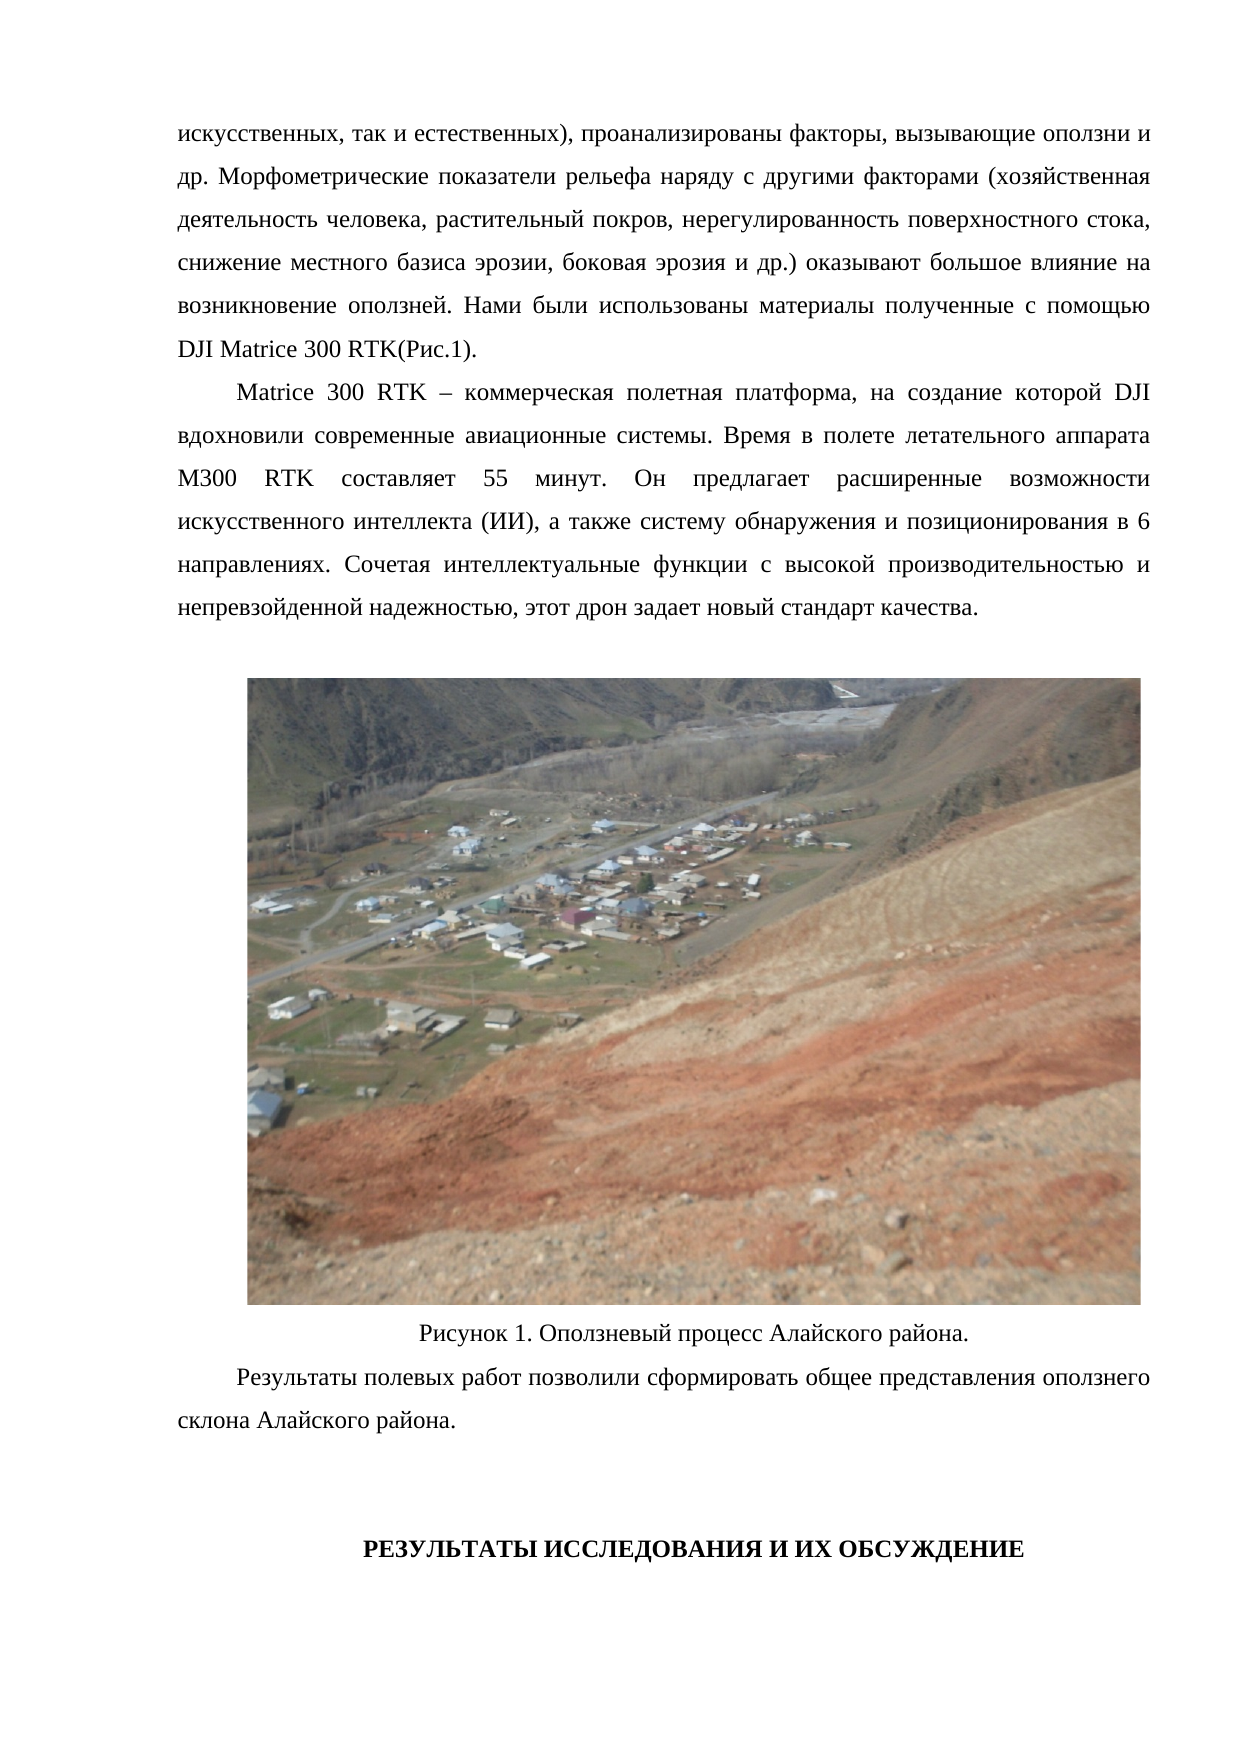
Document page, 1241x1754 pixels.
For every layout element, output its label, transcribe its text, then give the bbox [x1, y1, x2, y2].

text Matrice 300 RTK – коммерческая полетная платформа, на создание которой DJI вдохновили современные авиационные системы. Время в полете летательного аппарата M300 RTK составляет 55 минут. Он предлагает расширенные возможности искусственного интеллекта (ИИ), а также систему обнаружения и позиционирования в 6 направлениях. Сочетая интеллектуальные функции с высокой производительностью и непревзойденной надежностью, этот дрон задает новый стандарт качества. [177, 377, 1152, 621]
text РЕЗУЛЬТАТЫ ИССЛЕДОВАНИЯ И ИХ ОБСУЖДЕНИЕ [177, 1534, 1152, 1563]
text Результаты полевых работ позволили сформировать общее представления оползнего склона Алайского района. [177, 1362, 1152, 1433]
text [177, 118, 1152, 362]
picture [247, 678, 1141, 1305]
text Рисунок 1. Оползневый процесс Алайского района. [177, 1318, 1152, 1347]
